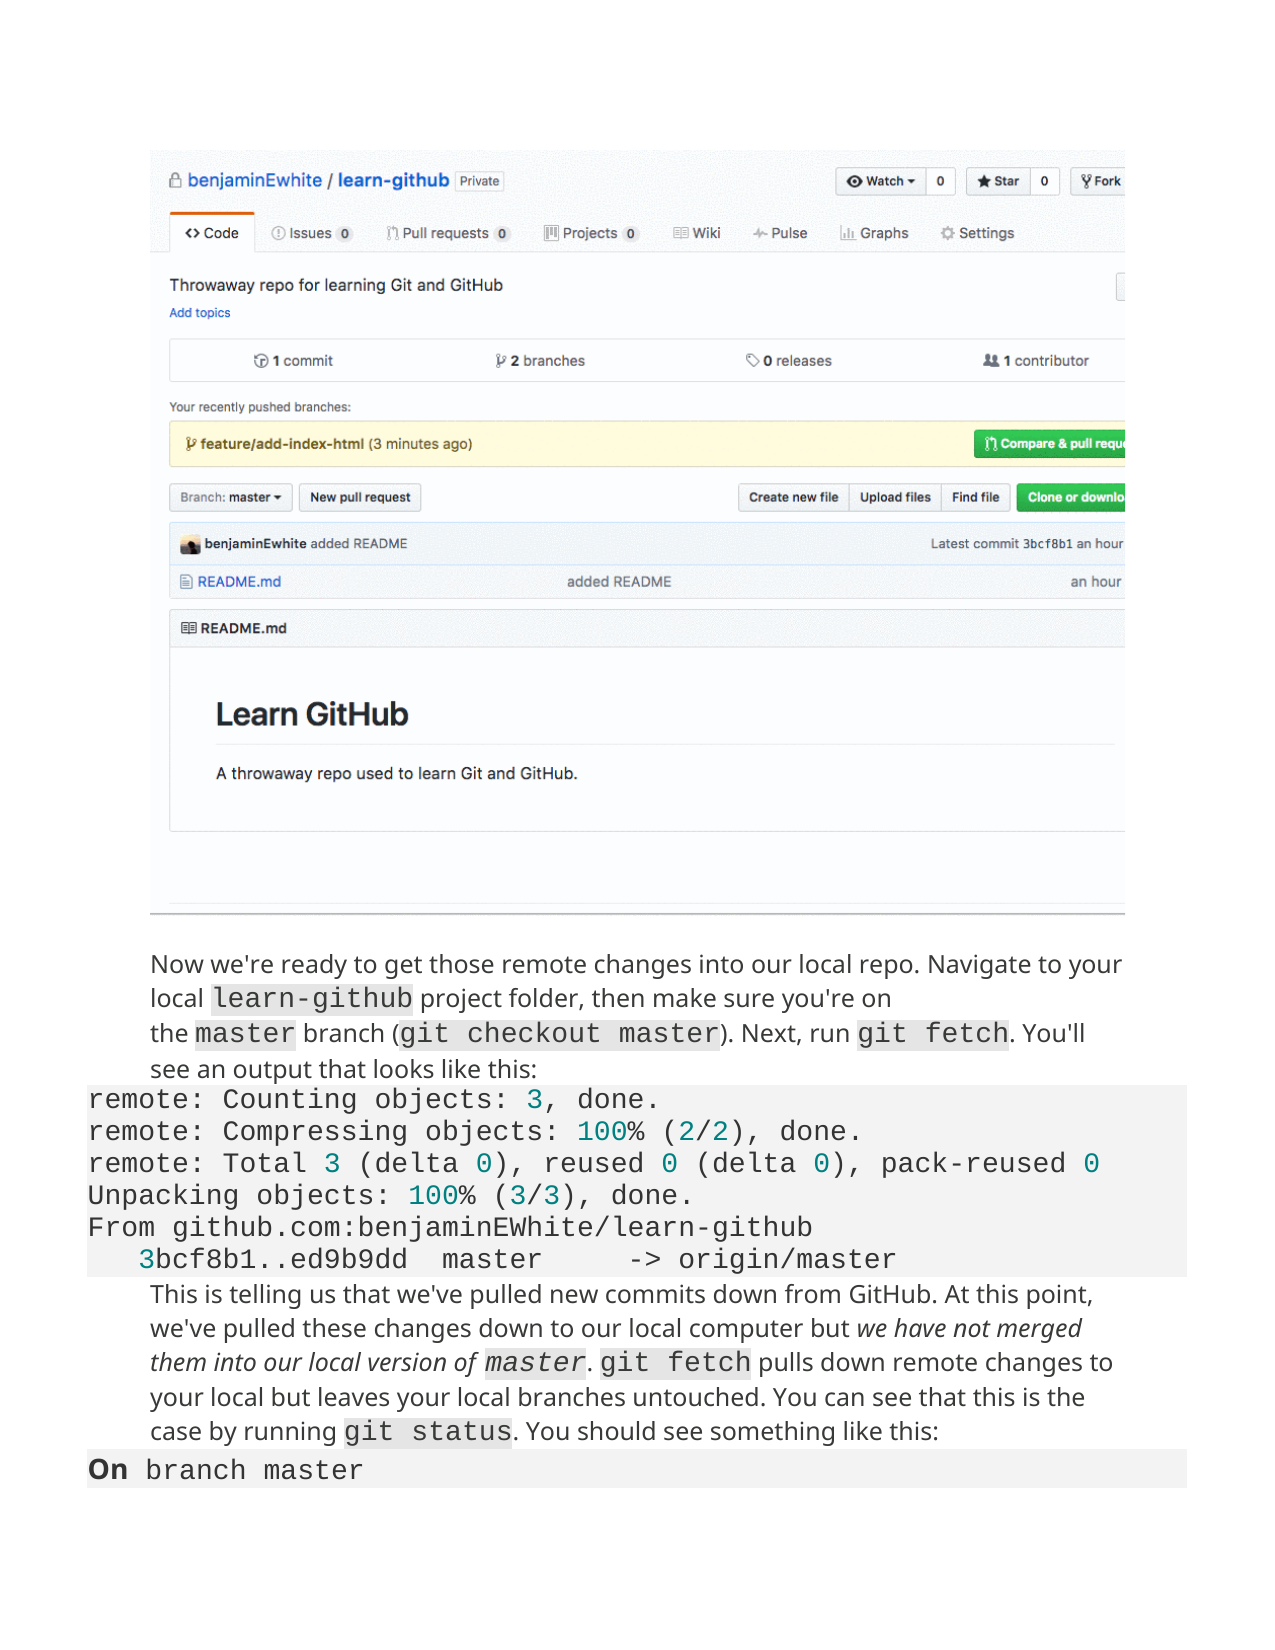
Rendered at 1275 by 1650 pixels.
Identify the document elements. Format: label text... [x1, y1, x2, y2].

text 3bcf8b1..ed9b9dd master -> origin/master [87, 1245, 1187, 1277]
text Now we're ready to get those remote changes into our local repo. Navigate to your local learn-github project folder, then make sure you're on the master branch (git checkout master). Next, run git fetch. You'll see an output that looks like this: [150, 947, 1125, 1085]
text On branch master [87, 1449, 1187, 1488]
text remote: Counting objects: 3, done. [87, 1085, 1187, 1117]
picture [150, 150, 1125, 916]
text remote: Compressing objects: 100% (2/2), done. [87, 1117, 1187, 1149]
text Unpacking objects: 100% (3/3), done. [87, 1181, 1187, 1213]
text remote: Total 3 (delta 0), reused 0 (delta 0), pack-reused 0 [87, 1149, 1187, 1181]
text This is telling us that we've pulled new commits down from GitHub. At this point, we've pulled these changes down to our local computer but we have not merged them into our local version of master. git fetch pulls down remote changes to your local but leaves your local branches untouched. You can see that this is the case by running git status. You should see something like this: [150, 1277, 1125, 1449]
text From github.com:benjaminEWhite/learn-github [87, 1213, 1187, 1245]
